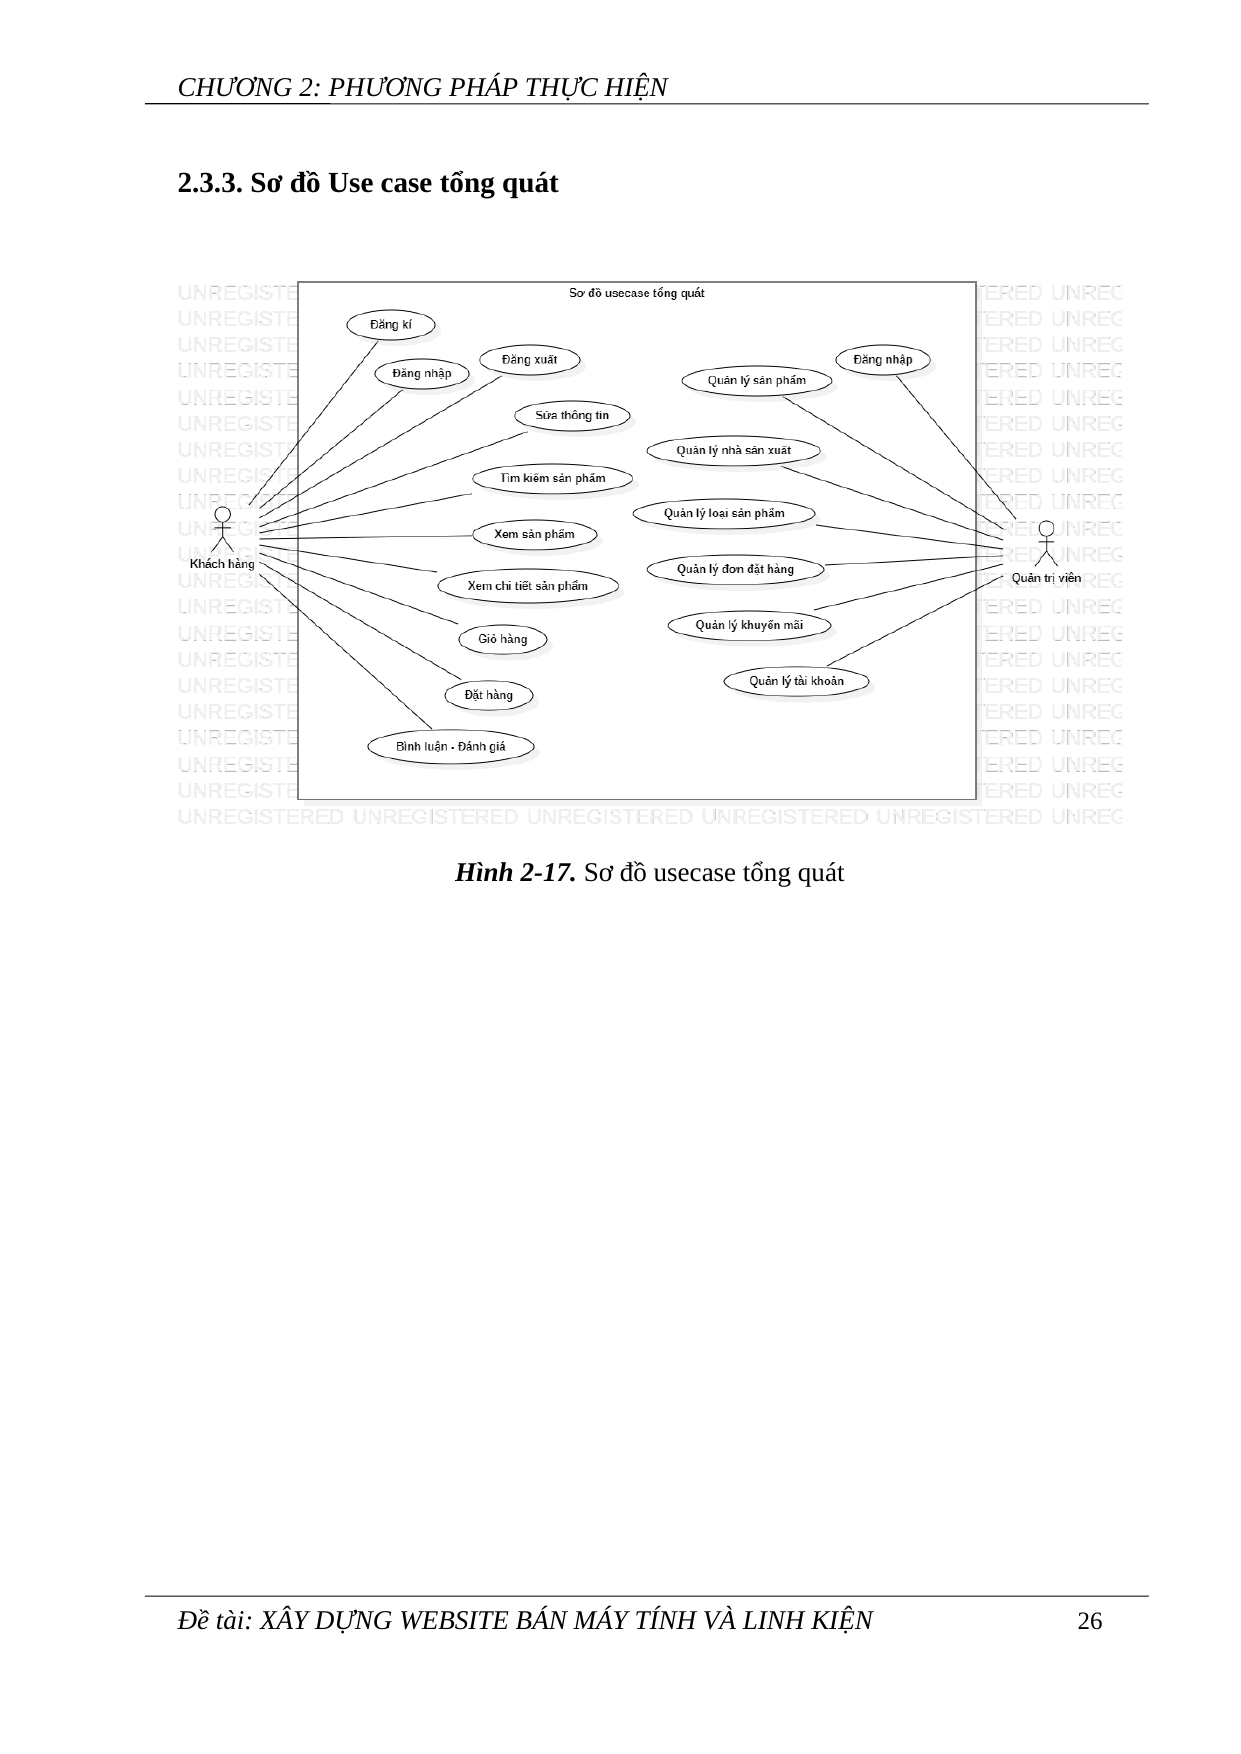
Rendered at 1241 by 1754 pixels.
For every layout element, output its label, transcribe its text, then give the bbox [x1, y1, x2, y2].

picture [177, 273, 1123, 834]
subtitle Sơ đồ Use case tổng quát [177, 165, 1122, 198]
